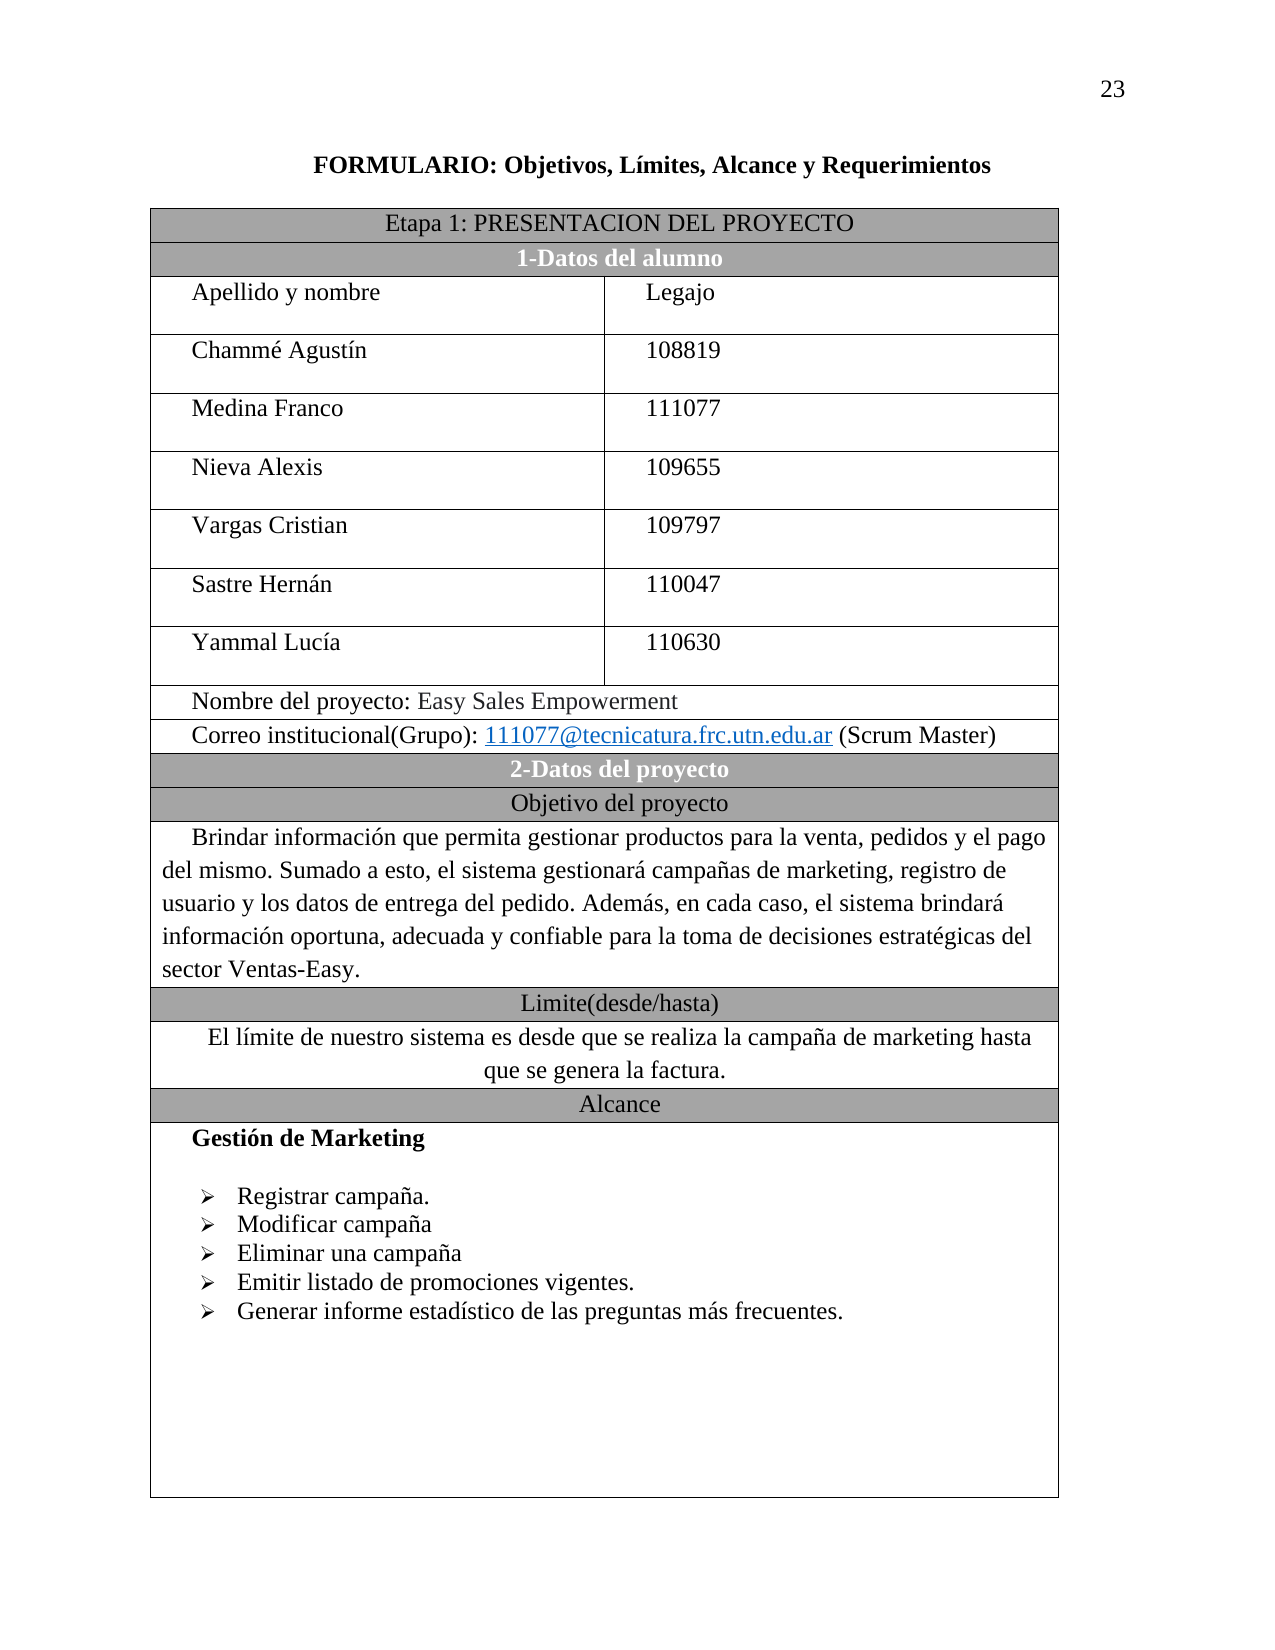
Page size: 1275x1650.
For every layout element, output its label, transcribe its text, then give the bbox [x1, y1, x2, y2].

table_cell 109797 [605, 510, 1058, 568]
table_cell 1-Datos del alumno [151, 243, 1058, 276]
table_cell El límite de nuestro sistema es desde que se realiza la campaña de marketing hasta que se genera la factura. [151, 1022, 1058, 1088]
table_cell Chammé Agustín [151, 335, 604, 392]
table_cell Nombre del proyecto: Easy Sales Empowerment [151, 686, 1058, 719]
table_cell Yammal Lucía [151, 627, 604, 685]
table_cell Nieva Alexis [151, 452, 604, 509]
table_cell Vargas Cristian [151, 510, 604, 568]
table_cell 108819 [605, 335, 1058, 392]
table_cell 111077 [605, 394, 1058, 451]
table_cell Apellido y nombre [151, 277, 604, 334]
table_cell 110630 [605, 627, 1058, 685]
table_cell Objetivo del proyecto [151, 788, 1058, 821]
table_cell Medina Franco [151, 394, 604, 451]
table_cell 109655 [605, 452, 1058, 509]
table_cell Legajo [605, 277, 1058, 334]
table_cell Alcance [151, 1089, 1058, 1122]
table_cell 110047 [605, 569, 1058, 626]
table_cell Correo institucional(Grupo): 111077@tecnicatura.frc.utn.edu.ar (Scrum Master) [151, 720, 1058, 753]
table_header Etapa 1: PRESENTACION DEL PROYECTO [151, 209, 1058, 242]
table_cell 2-Datos del proyecto [151, 754, 1058, 787]
table_cell Sastre Hernán [151, 569, 604, 626]
table_cell Limite(desde/hasta) [151, 988, 1058, 1021]
subtitle FORMULARIO: Objetivos, Límites, Alcance y Requerimientos [150, 150, 1125, 179]
table_cell Brindar información que permita gestionar productos para la venta, pedidos y el pago del mismo. Sumado a esto, el sistema gestionará campañas de marketing, registro de usuario y los datos de entrega del pedido. Además, en cada caso, el sistema brindará información oportuna, adecuada y confiable para la toma de decisiones estratégicas del sector Ventas-Easy. [151, 822, 1058, 987]
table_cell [151, 1123, 1058, 1497]
